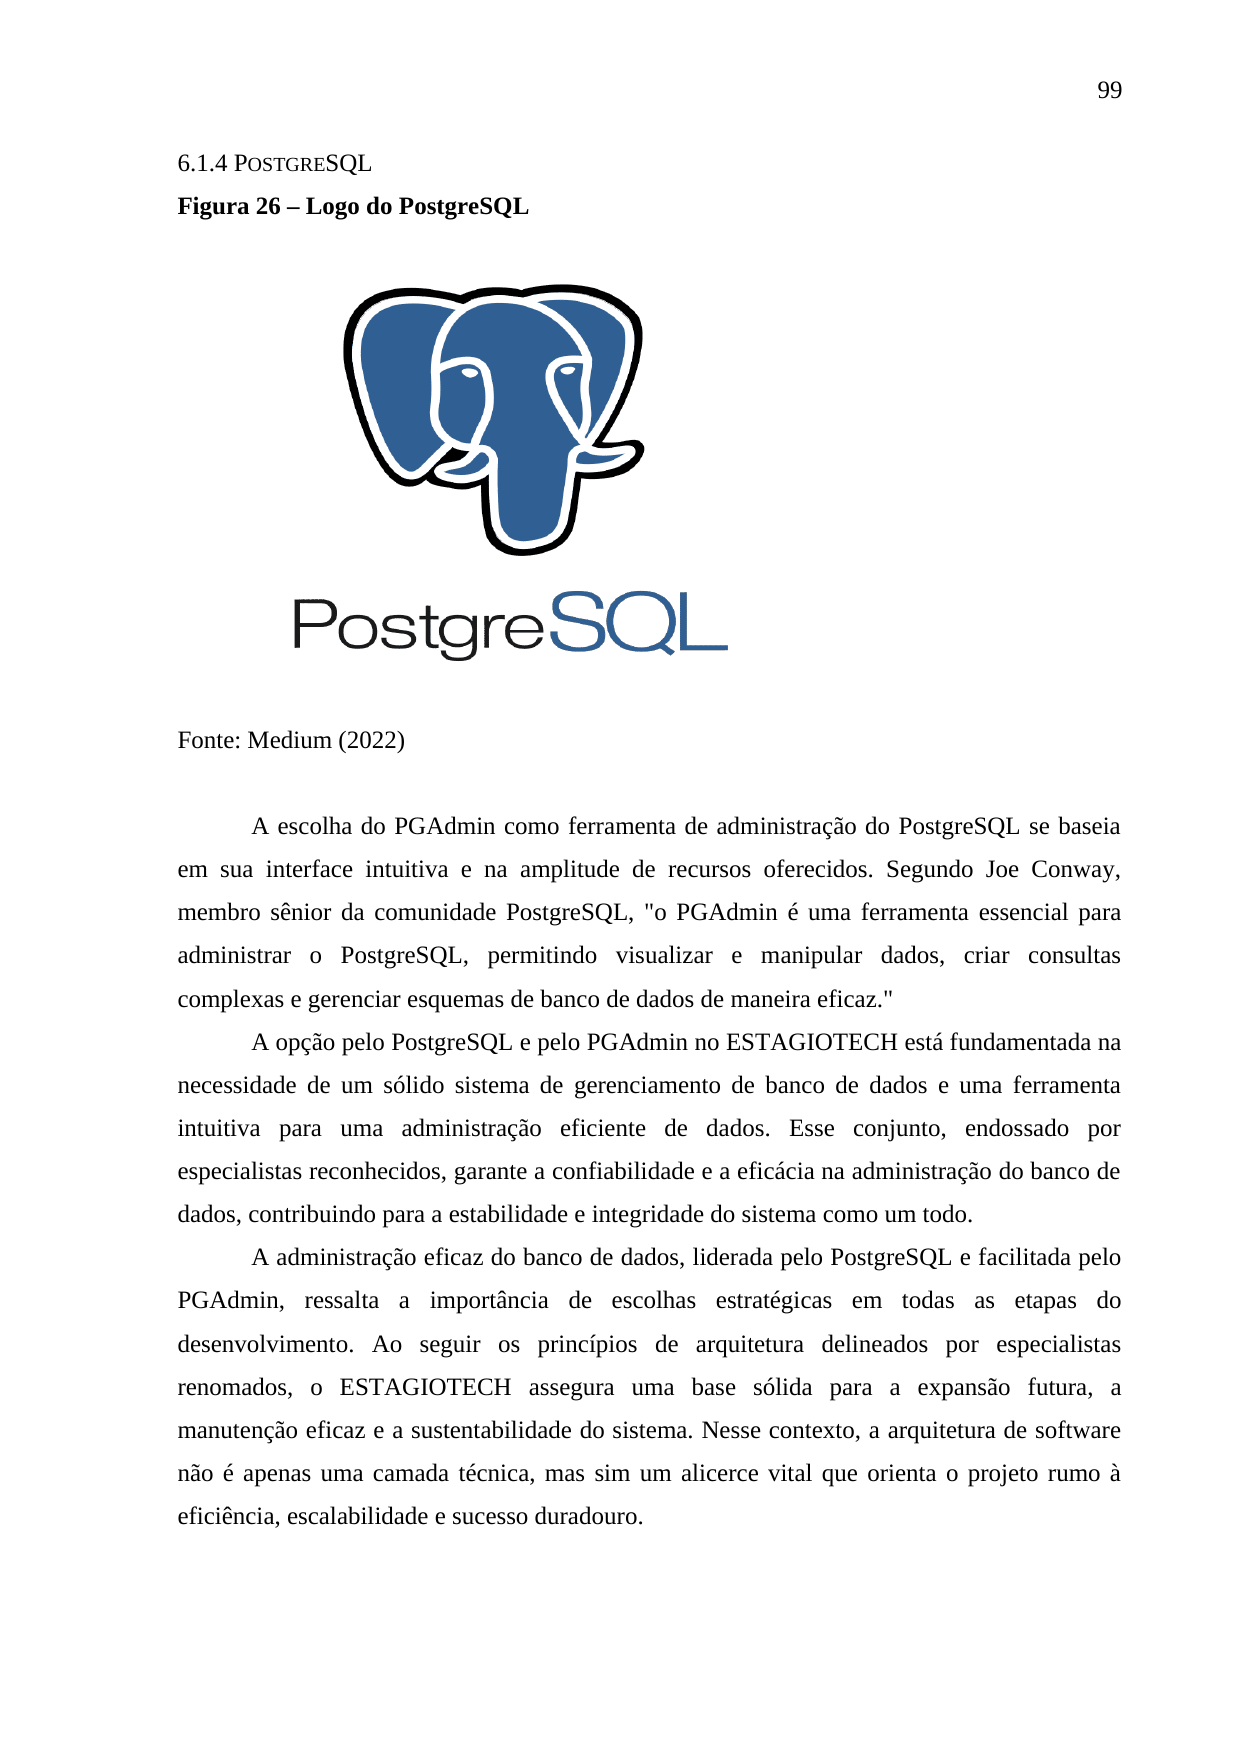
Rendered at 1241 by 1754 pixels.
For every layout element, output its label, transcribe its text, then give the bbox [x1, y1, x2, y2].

subtitle 6.1.4 PostgreSQL [177, 148, 1122, 176]
text A administração eficaz do banco de dados, liderada pelo PostgreSQL e facilitada pelo PGAdmin, ressalta a importância de escolhas estratégicas em todas as etapas do desenvolvimento. Ao seguir os princípios de arquitetura delineados por especialistas renomados, o ESTAGIOTECH assegura uma base sólida para a expansão futura, a manutenção eficaz e a sustentabilidade do sistema. Nesse contexto, a arquitetura de software não é apenas uma camada técnica, mas sim um alicerce vital que orienta o projeto rumo à eficiência, escalabilidade e sucesso duradouro. [177, 1242, 1122, 1530]
text A escolha do PGAdmin como ferramenta de administração do PostgreSQL se baseia em sua interface intuitiva e na amplitude de recursos oferecidos. Segundo Joe Conway, membro sênior da comunidade PostgreSQL, "o PGAdmin é uma ferramenta essencial para administrar o PostgreSQL, permitindo visualizar e manipular dados, criar consultas complexas e gerenciar esquemas de banco de dados de maneira eficaz." [177, 811, 1122, 1012]
picture [251, 219, 758, 711]
text Figura 26 – Logo do PostgreSQL [177, 191, 1122, 219]
text A opção pelo PostgreSQL e pelo PGAdmin no ESTAGIOTECH está fundamentada na necessidade de um sólido sistema de gerenciamento de banco de dados e uma ferramenta intuitiva para uma administração eficiente de dados. Esse conjunto, endossado por especialistas reconhecidos, garante a confiabilidade e a eficácia na administração do banco de dados, contribuindo para a estabilidade e integridade do sistema como um todo. [177, 1027, 1122, 1228]
text Fonte: Medium (2022) [177, 725, 1122, 754]
